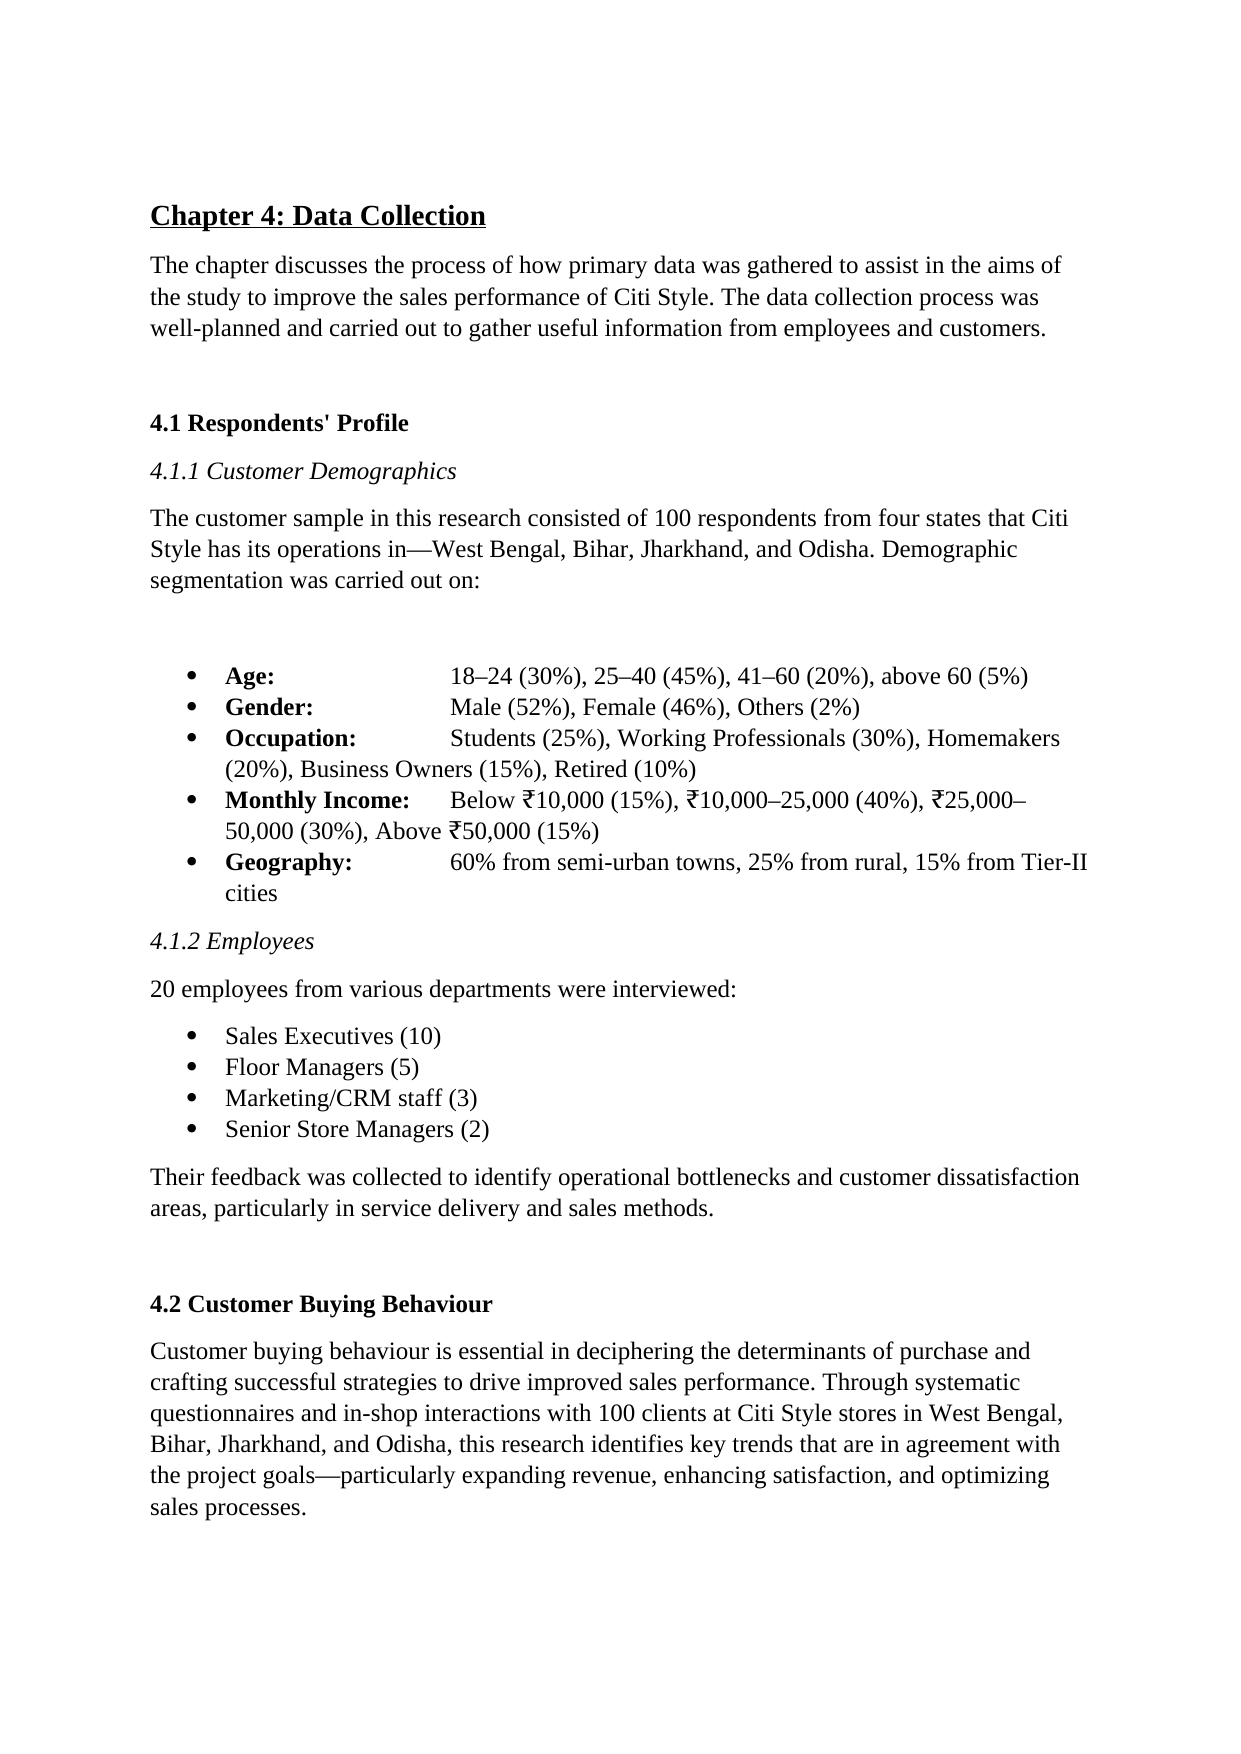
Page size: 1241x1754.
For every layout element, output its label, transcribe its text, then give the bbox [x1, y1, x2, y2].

text The chapter discusses the process of how primary data was gathered to assist in the aims of the study to improve the sales performance of Citi Style. The data collection process was well-planned and carried out to gather useful information from employees and customers. [150, 251, 1090, 341]
list Geography: 60% from semi-urban towns, 25% from rural, 15% from Tier-II cities [187, 847, 1090, 907]
text Chapter 4: Data Collection [150, 198, 1090, 231]
text 20 employees from various departments were interviewed: [150, 974, 1090, 1002]
list Senior Store Managers (2) [187, 1114, 1090, 1143]
text 4.2 Customer Buying Behaviour [150, 1289, 1090, 1317]
list Sales Executives (10) [187, 1021, 1090, 1050]
list Floor Managers (5) [187, 1052, 1090, 1081]
text 4.1 Respondents' Profile [150, 408, 1090, 437]
text The customer sample in this research consisted of 100 respondents from four states that Citi Style has its operations in—West Bengal, Bihar, Jharkhand, and Odisha. Demographic segmentation was carried out on: [150, 503, 1090, 594]
text 4.1.2 Employees [150, 926, 1090, 955]
list Age: 18–24 (30%), 25–40 (45%), 41–60 (20%), above 60 (5%) [187, 661, 1090, 690]
list Occupation: Students (25%), Working Professionals (30%), Homemakers (20%), Business Owners (15%), Retired (10%) [187, 723, 1090, 783]
text Customer buying behaviour is essential in deciphering the determinants of purchase and crafting successful strategies to drive improved sales performance. Through systematic questionnaires and in-shop interactions with 100 clients at Citi Style stores in West Bengal, Bihar, Jharkhand, and Odisha, this research identifies key trends that are in agreement with the project goals—particularly expanding revenue, enhancing satisfaction, and optimizing sales processes. [150, 1336, 1090, 1520]
list Gender: Male (52%), Female (46%), Others (2%) [187, 692, 1090, 721]
text Their feedback was collected to identify operational bottlenecks and customer dissatisfaction areas, particularly in service delivery and sales methods. [150, 1162, 1090, 1222]
list Monthly Income: Below ₹10,000 (15%), ₹10,000–25,000 (40%), ₹25,000–50,000 (30%), Above ₹50,000 (15%) [187, 785, 1090, 845]
text 4.1.1 Customer Demographics [150, 456, 1090, 484]
list Marketing/CRM staff (3) [187, 1083, 1090, 1112]
